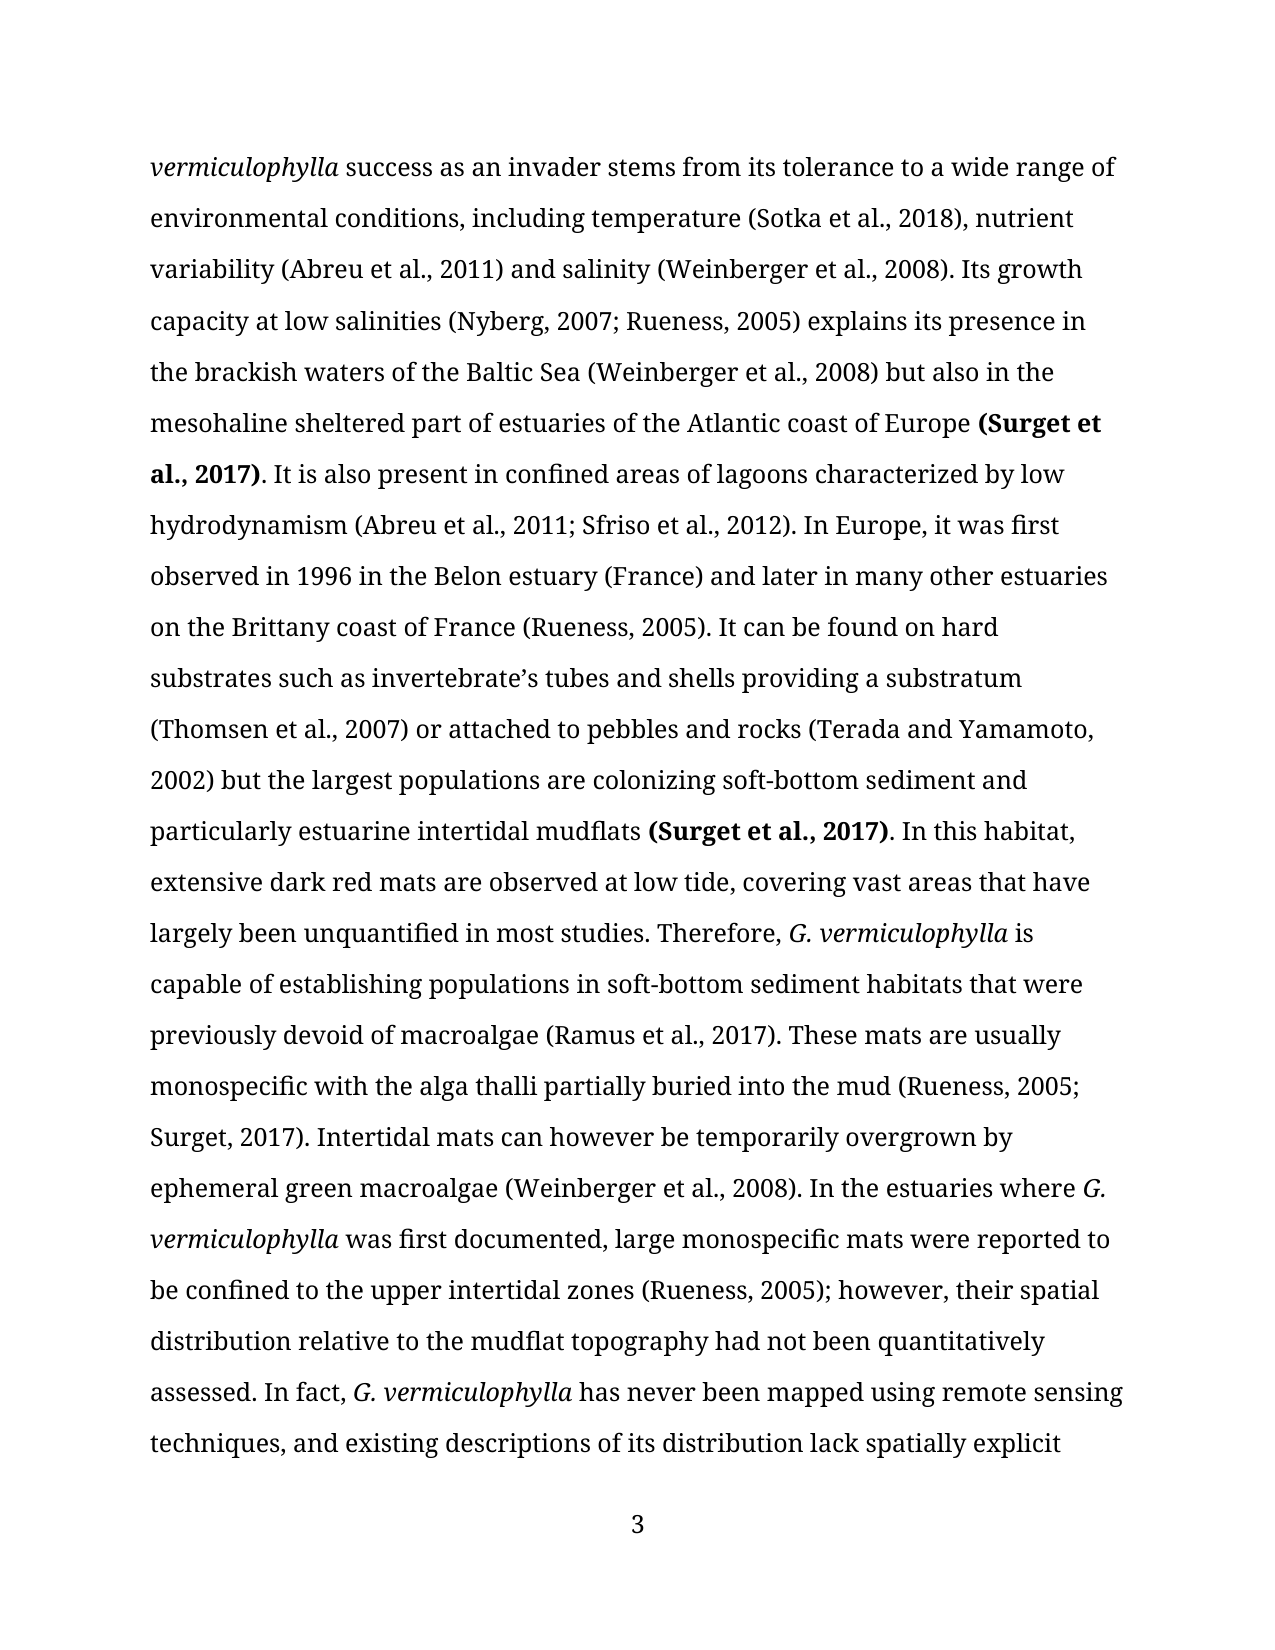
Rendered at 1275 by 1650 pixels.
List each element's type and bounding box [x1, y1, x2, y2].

text [150, 150, 1125, 1460]
